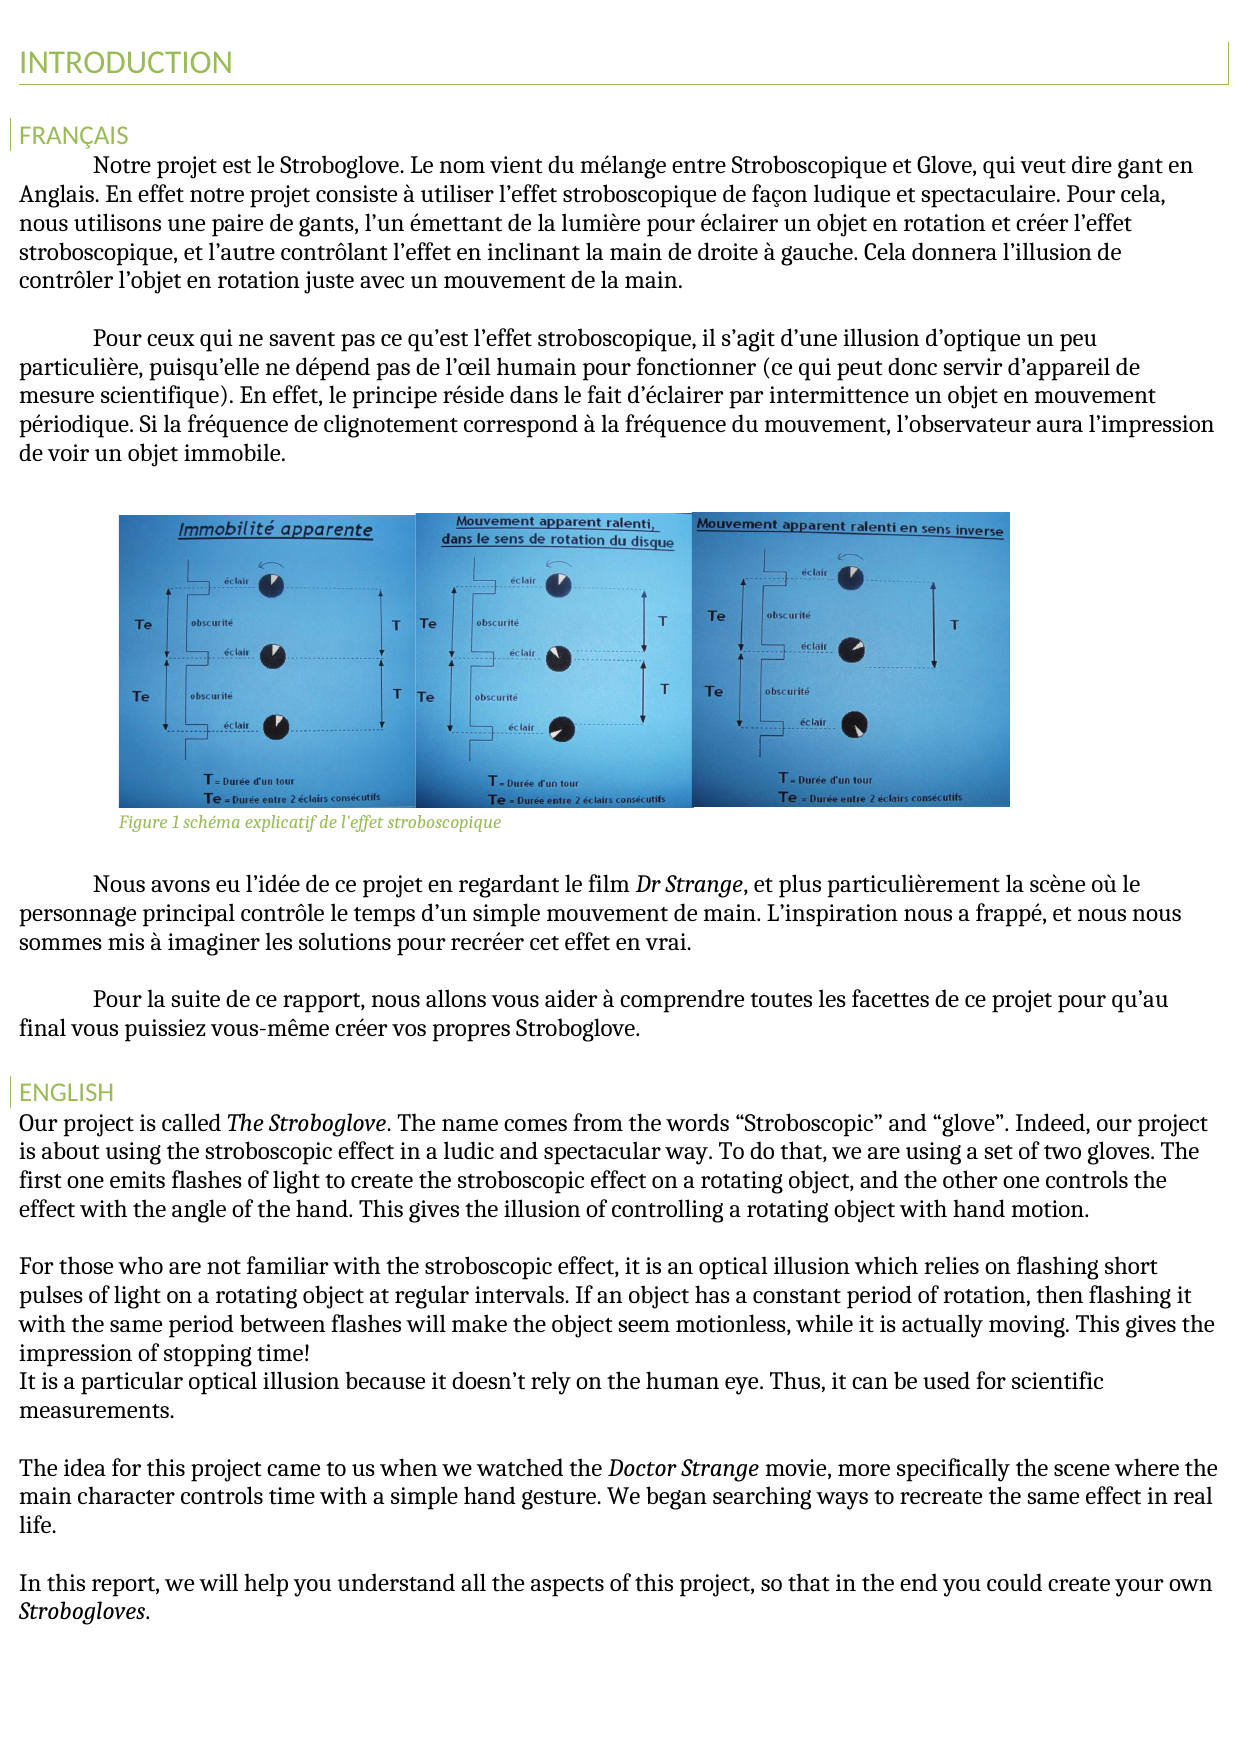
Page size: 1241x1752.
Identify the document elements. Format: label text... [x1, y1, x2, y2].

text In this report, we will help you understand all the aspects of this project, so that in the end you could create your own Strobogloves. [19, 1568, 1219, 1626]
text It is a particular optical illusion because it doesn’t rely on the human eye. Thus, it can be used for scientific measurements. [19, 1367, 1219, 1425]
text For those who are not familiar with the stroboscopic effect, it is an optical illusion which relies on flashing short pulses of light on a rotating object at regular intervals. If an object has a constant period of rotation, then flashing it with the same period between flashes will make the object seem motionless, while it is actually moving. This gives the impression of stopping time! [19, 1252, 1219, 1367]
picture [118, 512, 1010, 808]
text Our project is called The Stroboglove. The name comes from the words “Stroboscopic” and “glove”. Indeed, our project is about using the stroboscopic effect in a ludic and spectacular way. To do that, we are using a set of two gloves. The first one emits flashes of light to create the stroboscopic effect on a rotating object, and the other one controls the effect with the angle of the hand. This gives the illusion of controlling a rotating object with hand motion. [19, 1108, 1219, 1223]
subtitle ENGLISH [11, 1076, 1219, 1108]
subtitle INTRODUCTION [19, 42, 1228, 84]
text Pour la suite de ce rapport, nous allons vous aider à comprendre toutes les facettes de ce projet pour qu’au final vous puissiez vous-même créer vos propres Stroboglove. [19, 985, 1219, 1043]
text The idea for this project came to us when we watched the Doctor Strange movie, more specifically the scene where the main character controls time with a simple hand gesture. We began searching ways to recreate the same effect in real life. [19, 1453, 1219, 1540]
text Nous avons eu l’idée de ce projet en regardant le film Dr Strange, et plus particulièrement la scène où le personnage principal contrôle le temps d’un simple mouvement de main. L’inspiration nous a frappé, et nous nous sommes mis à imaginer les solutions pour recréer cet effet en vrai. [19, 870, 1219, 956]
text Notre projet est le Stroboglove. Le nom vient du mélange entre Stroboscopique et Glove, qui veut dire gant en Anglais. En effet notre projet consiste à utiliser l’effet stroboscopique de façon ludique et spectaculaire. Pour cela, nous utilisons une paire de gants, l’un émettant de la lumière pour éclairer un objet en rotation et créer l’effet stroboscopique, et l’autre contrôlant l’effet en inclinant la main de droite à gauche. Cela donnera l’illusion de contrôler l’objet en rotation juste avec un mouvement de la main. [19, 151, 1219, 295]
text Pour ceux qui ne savent pas ce qu’est l’effet stroboscopique, il s’agit d’une illusion d’optique un peu particulière, puisqu’elle ne dépend pas de l’œil humain pour fonctionner (ce qui peut donc servir d’appareil de mesure scientifique). En effet, le principe réside dans le fait d’éclairer par intermittence un objet en mouvement périodique. Si la fréquence de clignotement correspond à la fréquence du mouvement, l’observateur aura l’impression de voir un objet immobile. [19, 324, 1219, 468]
subtitle FRANÇAIS [11, 118, 1219, 151]
